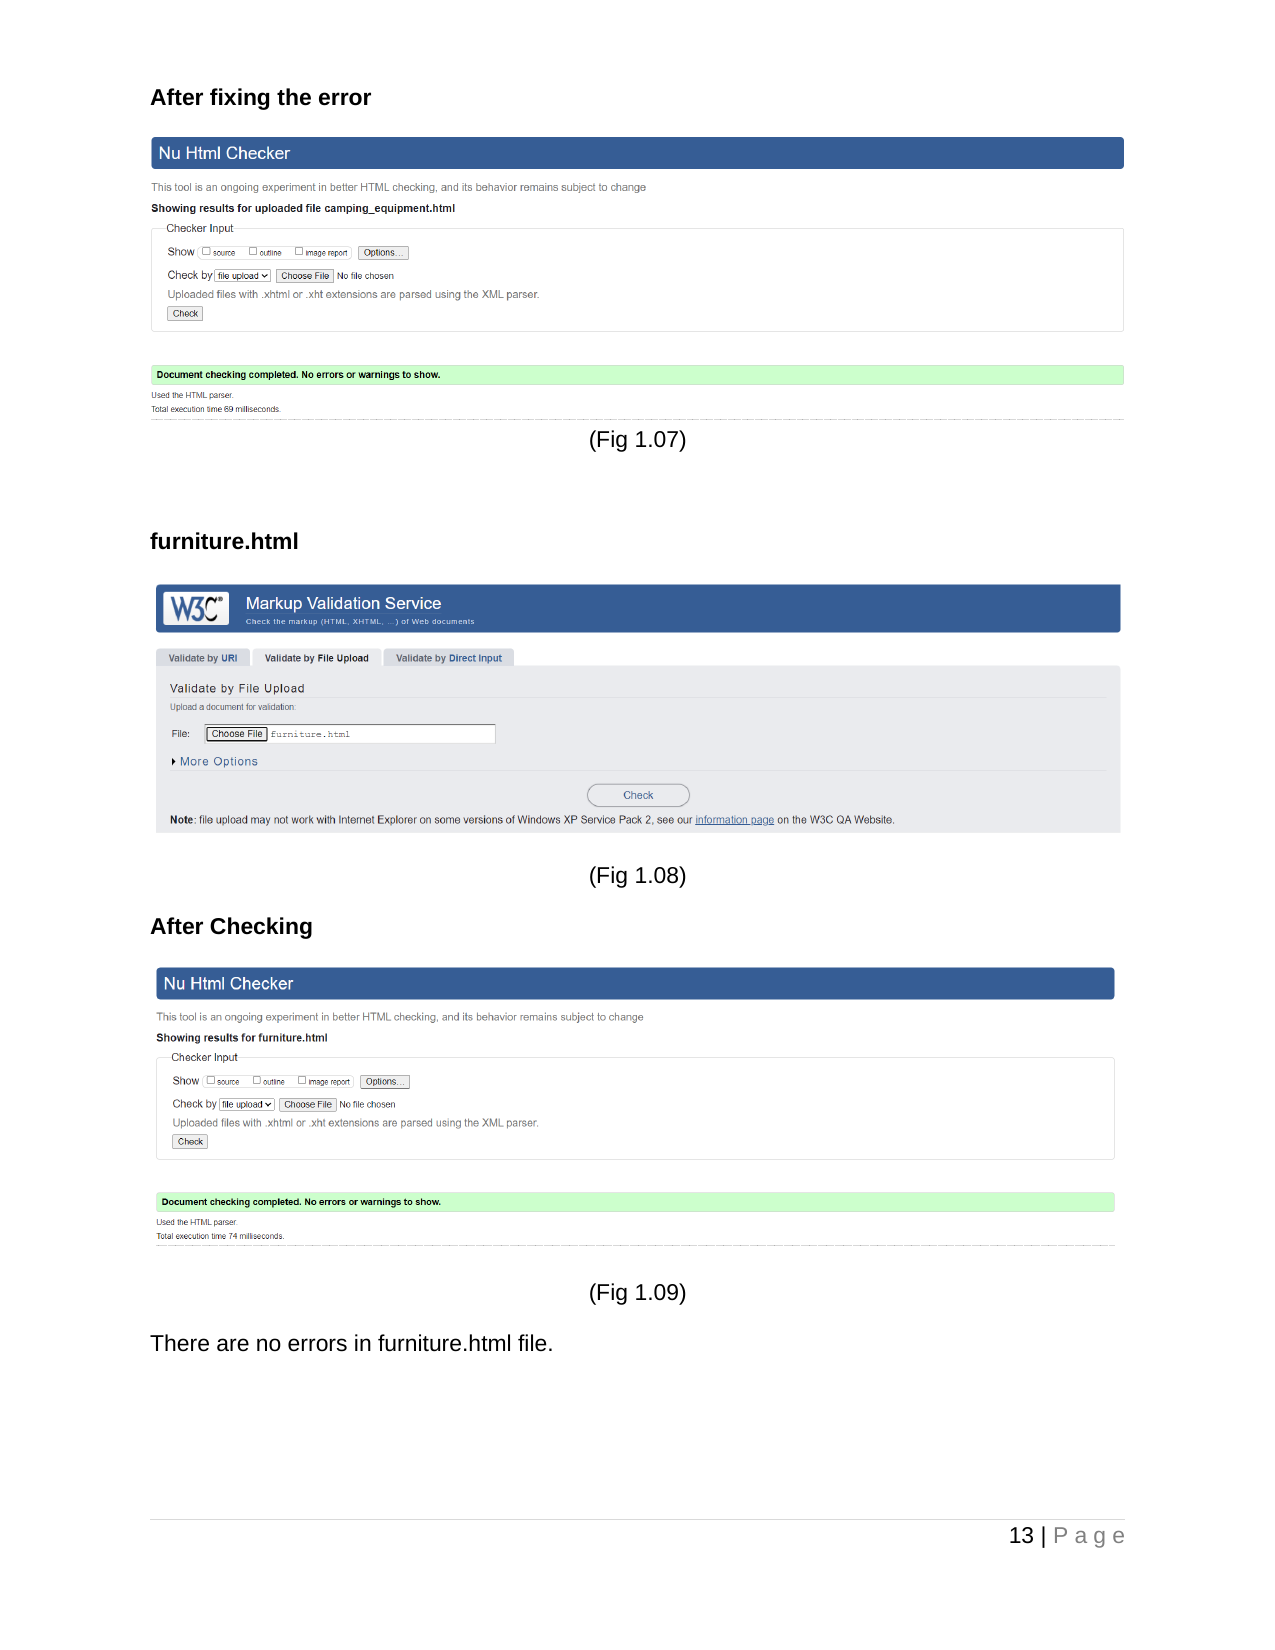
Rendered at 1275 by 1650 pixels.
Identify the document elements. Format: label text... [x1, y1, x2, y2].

picture [150, 578, 1125, 838]
text (Fig 1.08) [150, 862, 1125, 888]
picture [150, 964, 1125, 1255]
text (Fig 1.09) [150, 1279, 1125, 1305]
text There are no errors in furniture.html file. [150, 1330, 1125, 1356]
text After Checking [150, 913, 1125, 939]
text (Fig 1.07) [150, 422, 1125, 452]
picture [150, 135, 1125, 422]
text After fixing the error [150, 84, 1125, 111]
text furniture.html [150, 528, 1125, 554]
